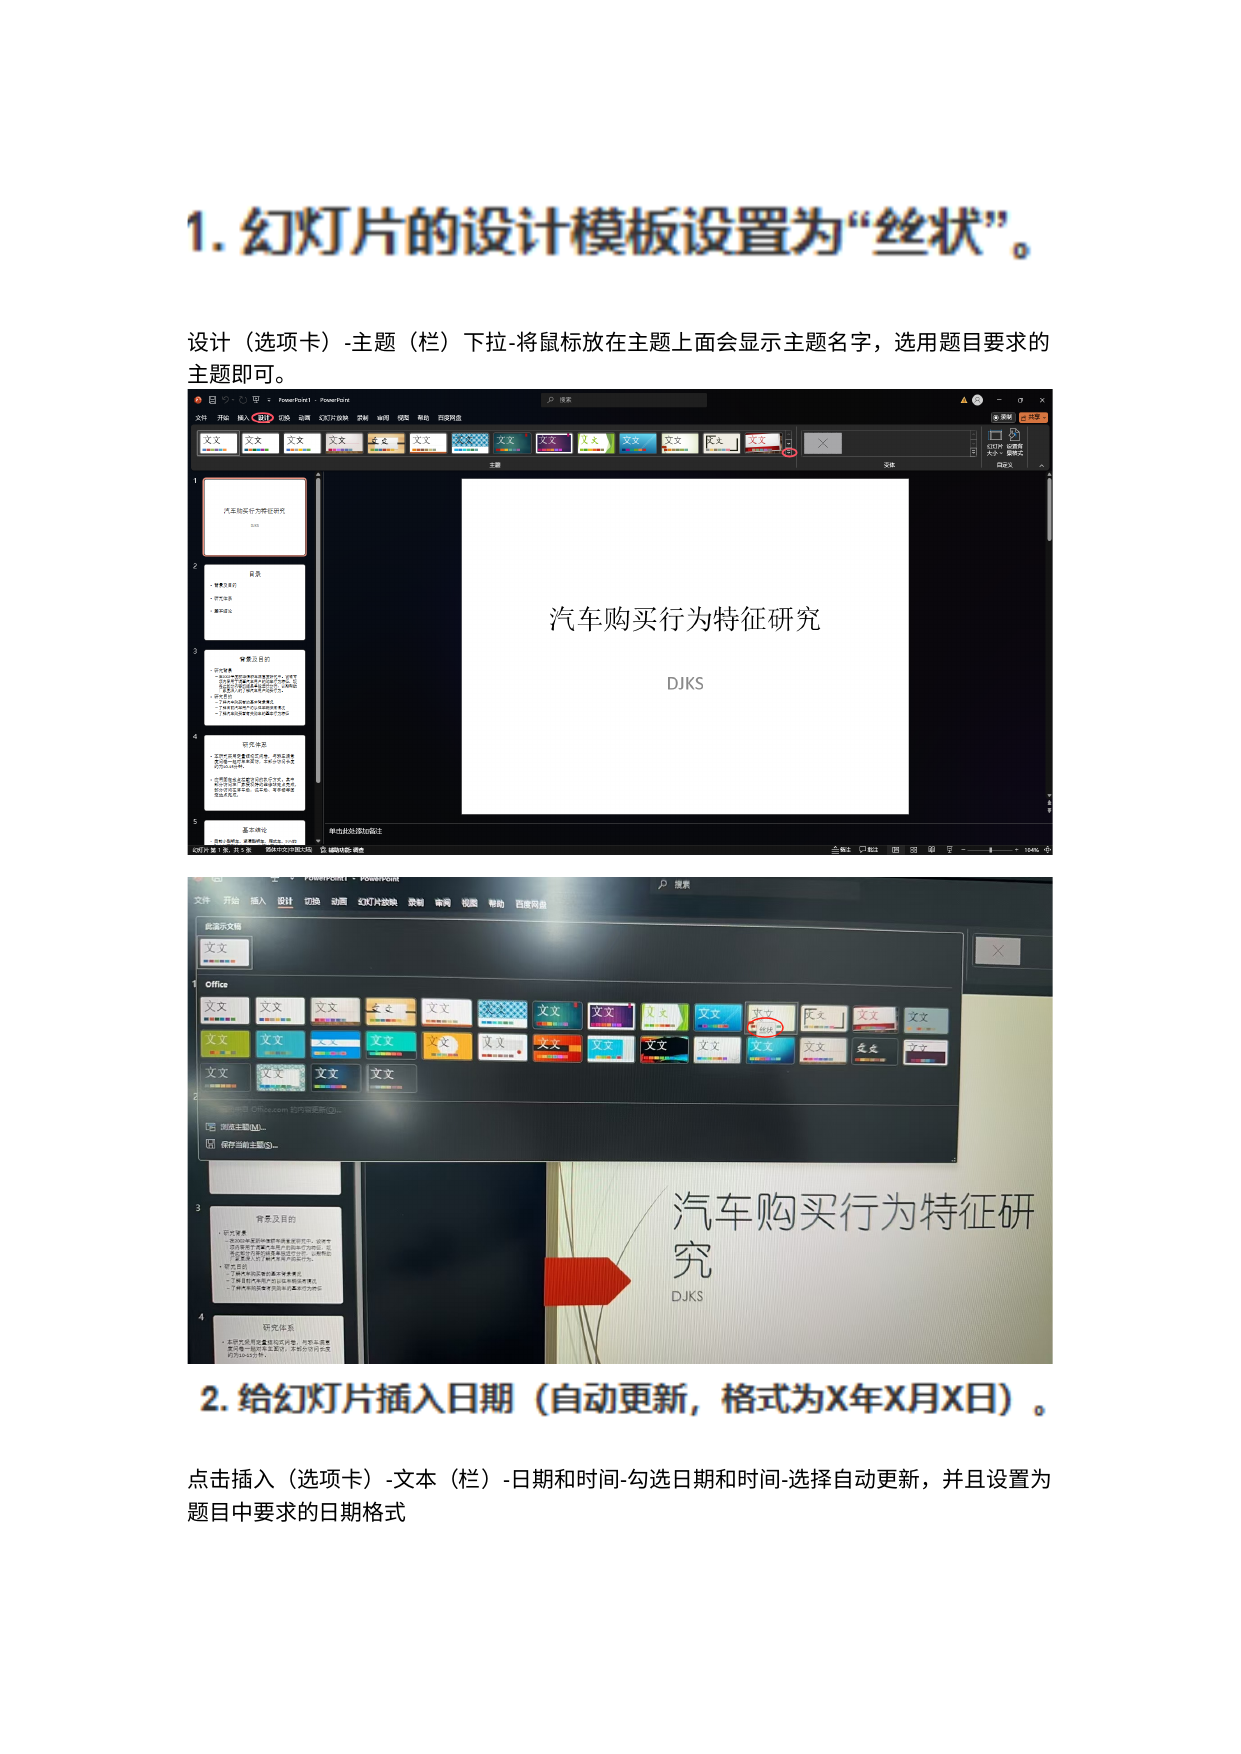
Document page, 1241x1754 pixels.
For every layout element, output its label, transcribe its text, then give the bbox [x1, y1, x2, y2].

text 设计（选项卡）-主题（栏）下拉-将鼠标放在主题上面会显示主题名字，选用题目要求的主题即可。 [187, 324, 1053, 389]
picture [187, 162, 1051, 304]
picture [187, 877, 1063, 1434]
picture [187, 389, 1053, 855]
text 点击插入（选项卡）-文本（栏）-日期和时间-勾选日期和时间-选择自动更新，并且设置为题目中要求的日期格式 [187, 1462, 1053, 1527]
